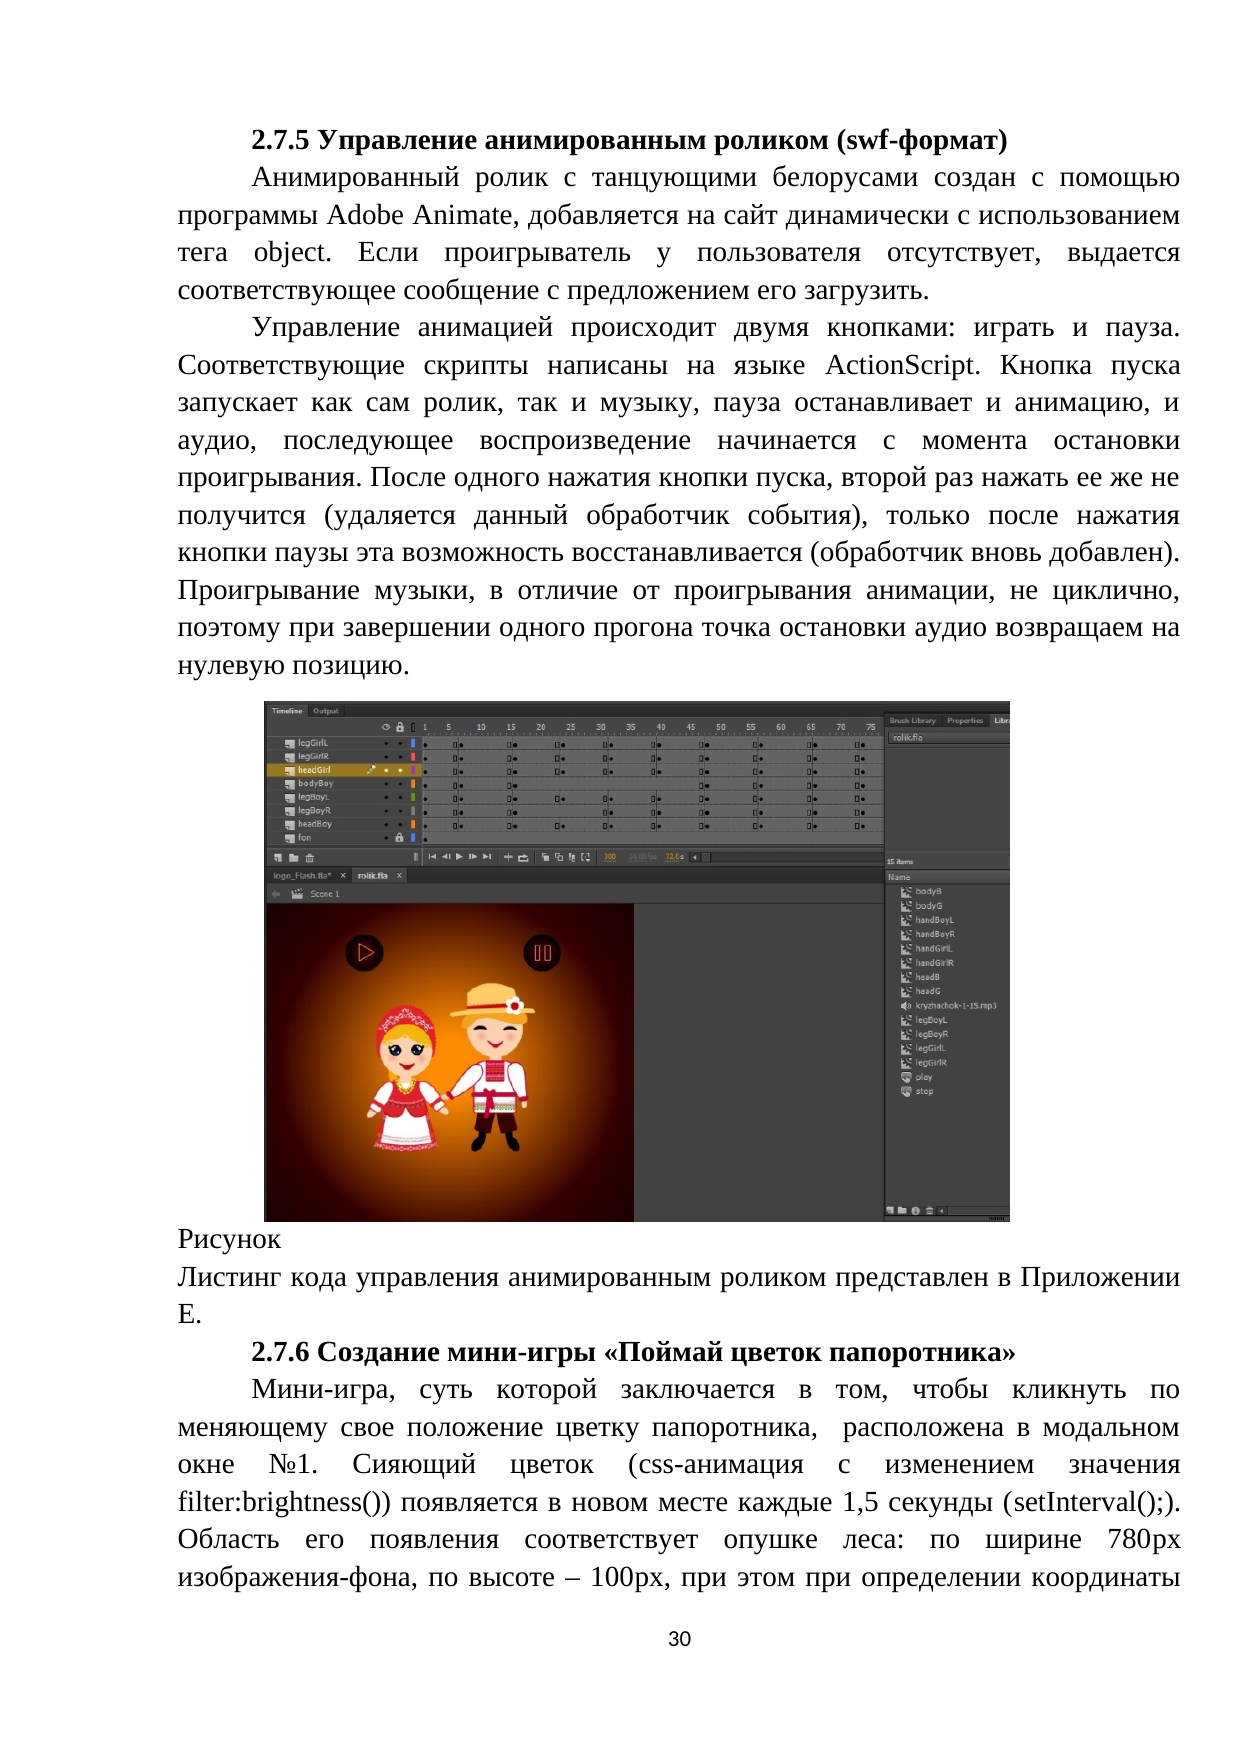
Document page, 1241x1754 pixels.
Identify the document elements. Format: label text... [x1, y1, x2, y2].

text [177, 1367, 1181, 1592]
text 2.7.5 Управление анимированным роликом (swf-формат) [177, 118, 1181, 156]
text Управление анимацией происходит двумя кнопками: играть и пауза. Соответствующие скрипты написаны на языке ActionScript. Кнопка пуска запускает как сам ролик, так и музыку, пауза останавливает и анимацию, и аудио, последующее воспроизведение начинается с момента остановки проигрывания. После одного нажатия кнопки пуска, второй раз нажать ее же не получится (удаляется данный обработчик события), только после нажатия кнопки паузы эта возможность восстанавливается (обработчик вновь добавлен). Проигрывание музыки, в отличие от проигрывания анимации, не циклично, поэтому при завершении одного прогона точка остановки аудио возвращаем на нулевую позицию. [177, 306, 1181, 681]
picture [264, 701, 1010, 1222]
text Анимированный ролик с танцующими белорусами создан с помощью программы Adobe Animate, добавляется на сайт динамически с использованием тега object. Если проигрыватель у пользователя отсутствует, выдается соответствующее сообщение с предложением его загрузить. [177, 156, 1181, 306]
text 2.7.6 Создание мини-игры «Поймай цветок папоротника» [177, 1330, 1181, 1367]
text Листинг кода управления анимированным роликом представлен в Приложении Е. [177, 1255, 1181, 1330]
